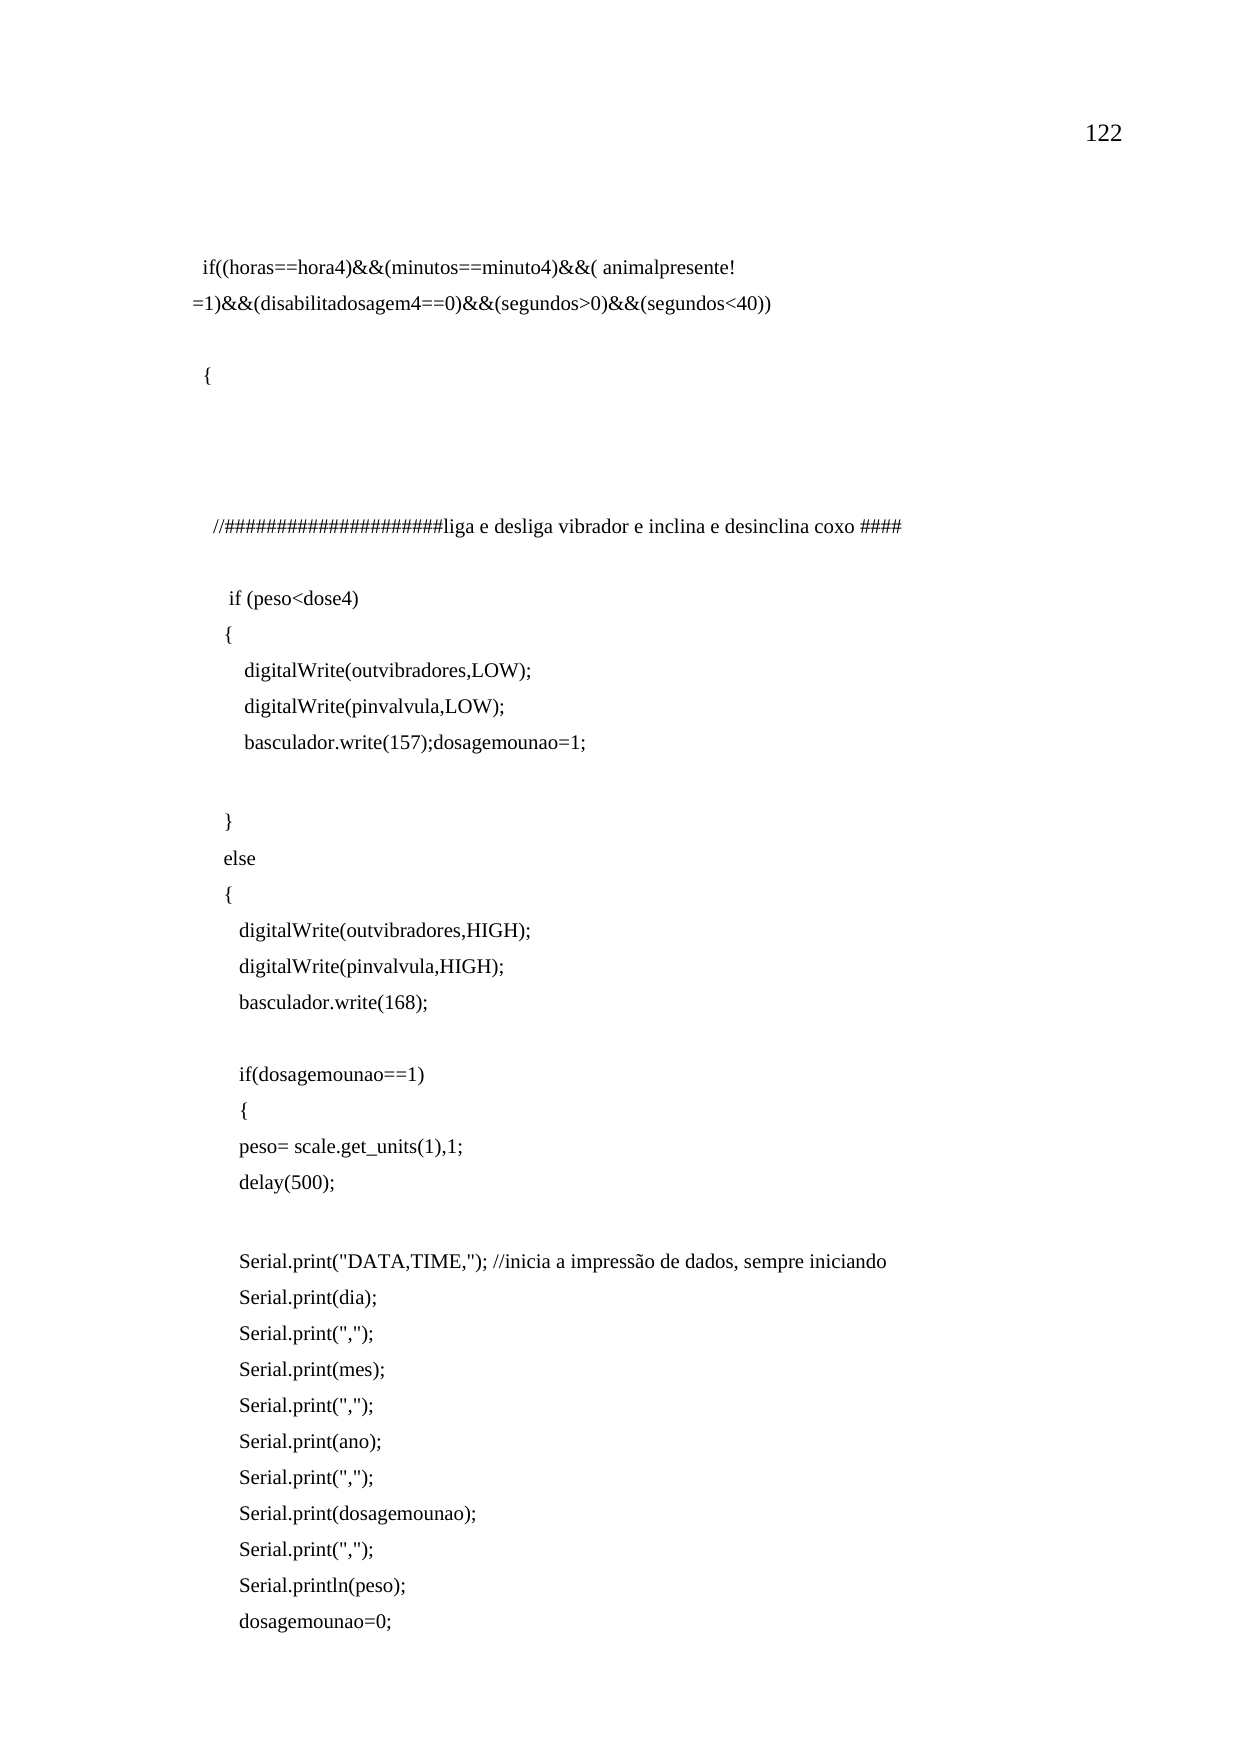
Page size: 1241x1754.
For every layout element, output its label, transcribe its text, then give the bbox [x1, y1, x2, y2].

text basculador.write(157);dosagemounao=1; [192, 730, 1122, 754]
text Serial.print(","); [192, 1465, 1122, 1489]
text digitalWrite(pinvalvula,LOW); [192, 694, 1122, 718]
text if((horas==hora4)&&(minutos==minuto4)&&( animalpresente!=1)&&(disabilitadosagem4==0)&&(segundos>0)&&(segundos<40)) [192, 255, 1122, 315]
text //#####################liga e desliga vibrador e inclina e desinclina coxo #### [192, 514, 1122, 538]
text Serial.println(peso); [192, 1573, 1122, 1597]
text else [192, 846, 1122, 869]
text dosagemounao=0; [192, 1609, 1122, 1633]
text digitalWrite(pinvalvula,HIGH); [192, 954, 1122, 978]
text Serial.print("DATA,TIME,"); //inicia a impressão de dados, sempre iniciando [192, 1249, 1122, 1273]
text Serial.print(","); [192, 1321, 1122, 1345]
text digitalWrite(outvibradores,HIGH); [192, 918, 1122, 942]
text Serial.print(dia); [192, 1285, 1122, 1309]
text { [192, 882, 1122, 906]
text Serial.print(mes); [192, 1357, 1122, 1381]
text peso= scale.get_units(1),1; [192, 1134, 1122, 1158]
text if (peso<dose4) [192, 586, 1122, 610]
text } [192, 809, 1122, 833]
text Serial.print(","); [192, 1393, 1122, 1417]
text delay(500); [192, 1170, 1122, 1194]
text digitalWrite(outvibradores,LOW); [192, 658, 1122, 682]
text { [192, 1098, 1122, 1122]
text Serial.print(ano); [192, 1429, 1122, 1453]
text basculador.write(168); [192, 990, 1122, 1014]
text Serial.print(","); [192, 1537, 1122, 1561]
text { [192, 622, 1122, 646]
text if(dosagemounao==1) [192, 1062, 1122, 1086]
text { [192, 363, 1122, 387]
text Serial.print(dosagemounao); [192, 1501, 1122, 1525]
